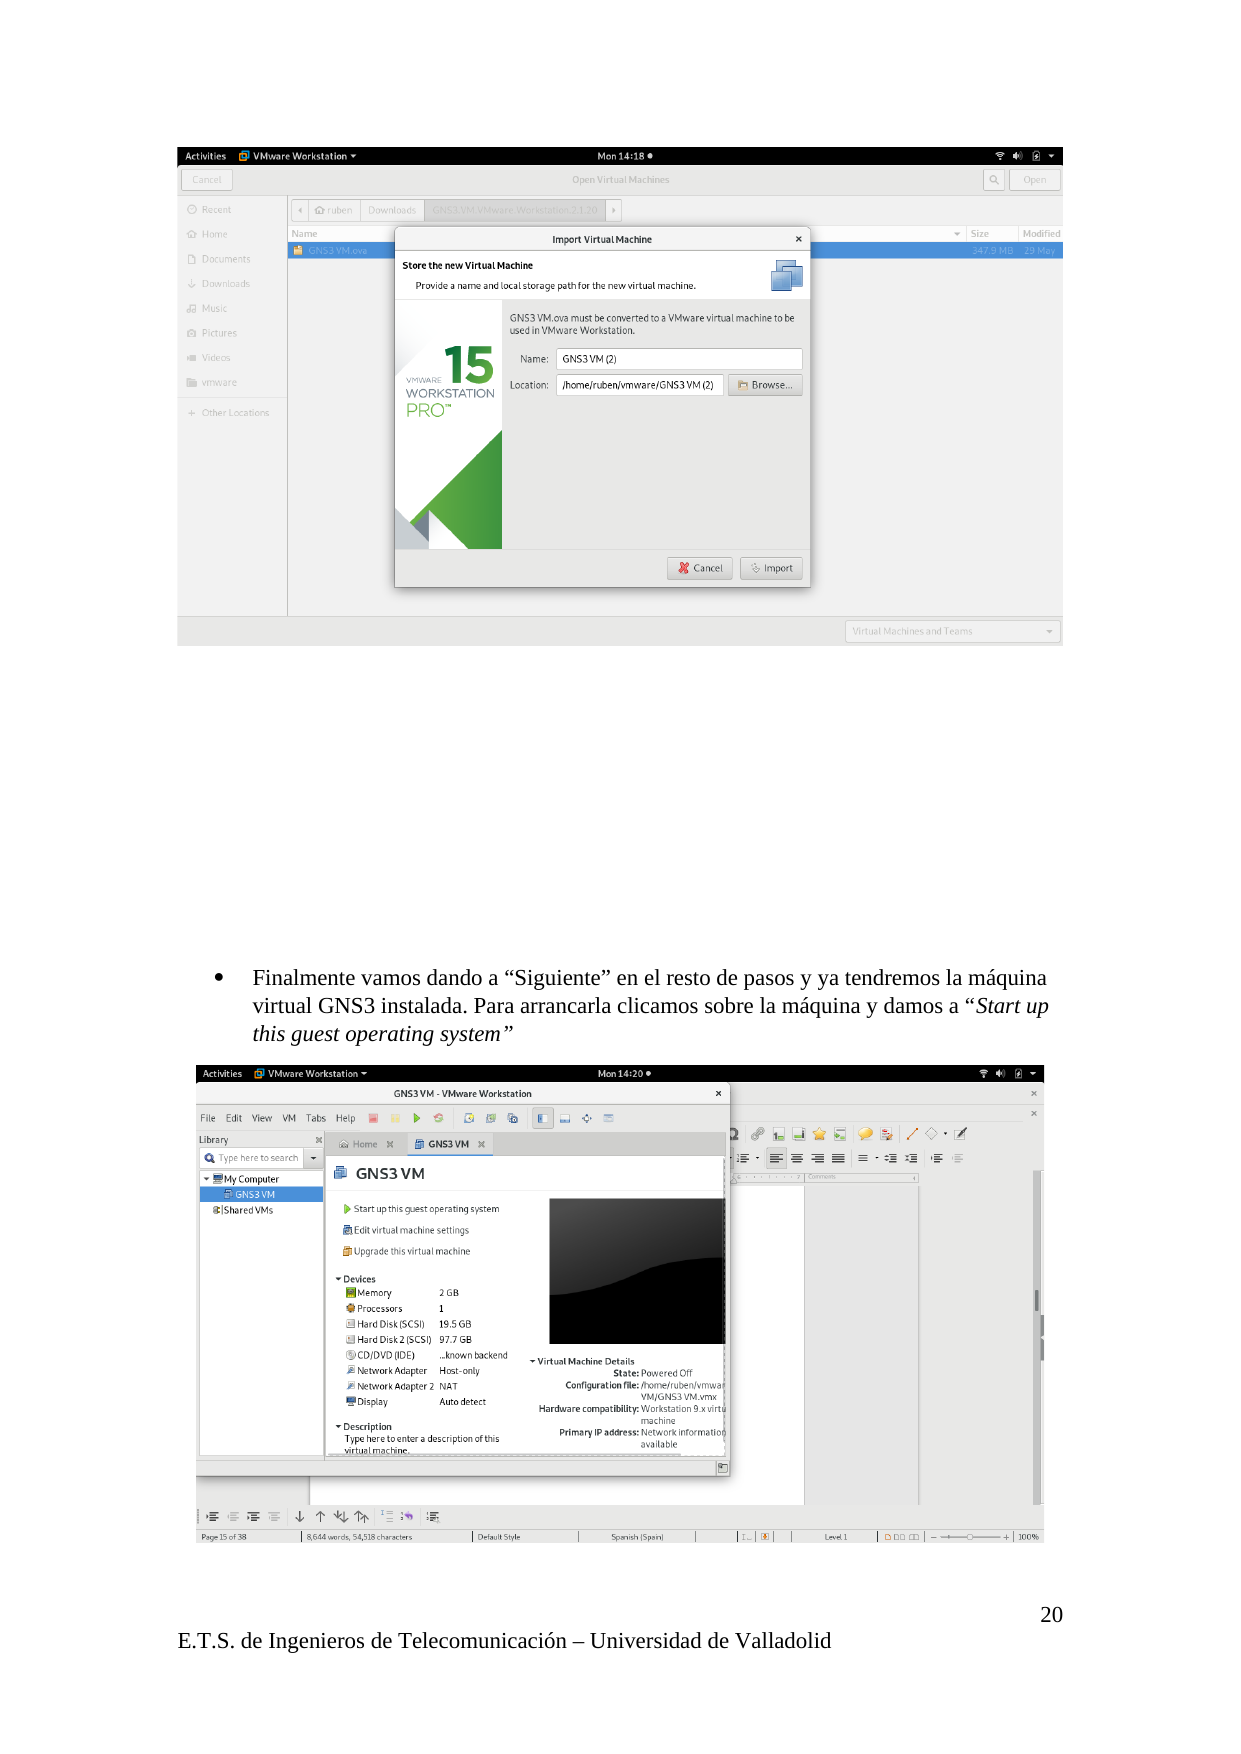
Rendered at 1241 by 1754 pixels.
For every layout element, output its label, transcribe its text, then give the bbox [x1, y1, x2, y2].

list Finalmente vamos dando a “Siguiente” en el resto de pasos y ya tendremos la máquina virtual GNS3 instalada. Para arrancarla clicamos sobre la máquina y damos a “Start up this guest operating system” [215, 963, 1063, 1047]
picture [177, 147, 1063, 646]
picture [196, 1065, 1045, 1543]
